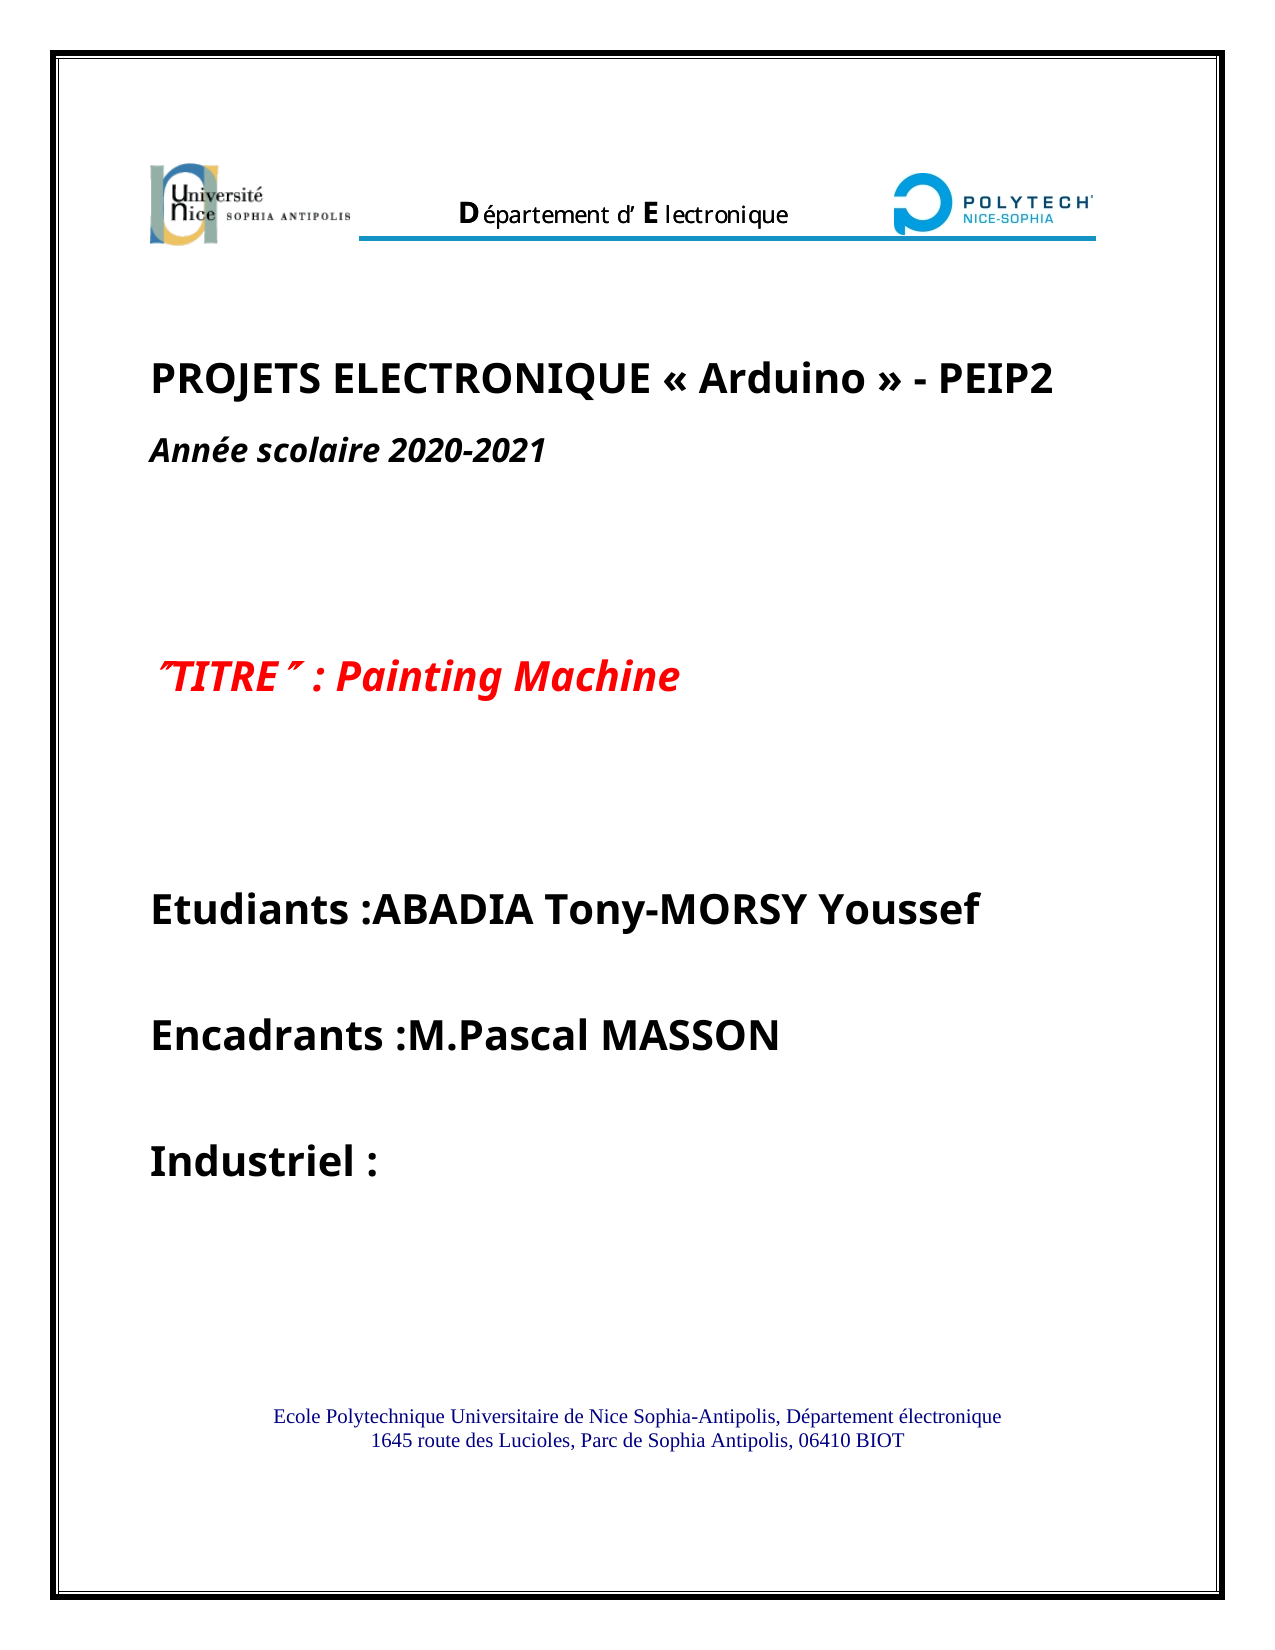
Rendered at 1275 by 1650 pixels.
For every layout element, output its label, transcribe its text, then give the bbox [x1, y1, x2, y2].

text Encadrants :M.Pascal MASSON [150, 1006, 1125, 1063]
text Industriel : [150, 1132, 1125, 1189]
text Etudiants :ABADIA Tony-MORSY Youssef [150, 880, 1125, 937]
text TITRE : Painting Machine [150, 647, 1125, 703]
text Ecole Polytechnique Universitaire de Nice Sophia-Antipolis, Département électronique [150, 1404, 1125, 1428]
text Année scolaire 2020-2021 [150, 427, 1125, 472]
text 1645 route des Lucioles, Parc de Sophia Antipolis, 06410 BIOT [150, 1428, 1125, 1452]
text PROJETS ELECTRONIQUE « Arduino » - PEIP2 [150, 349, 1125, 406]
